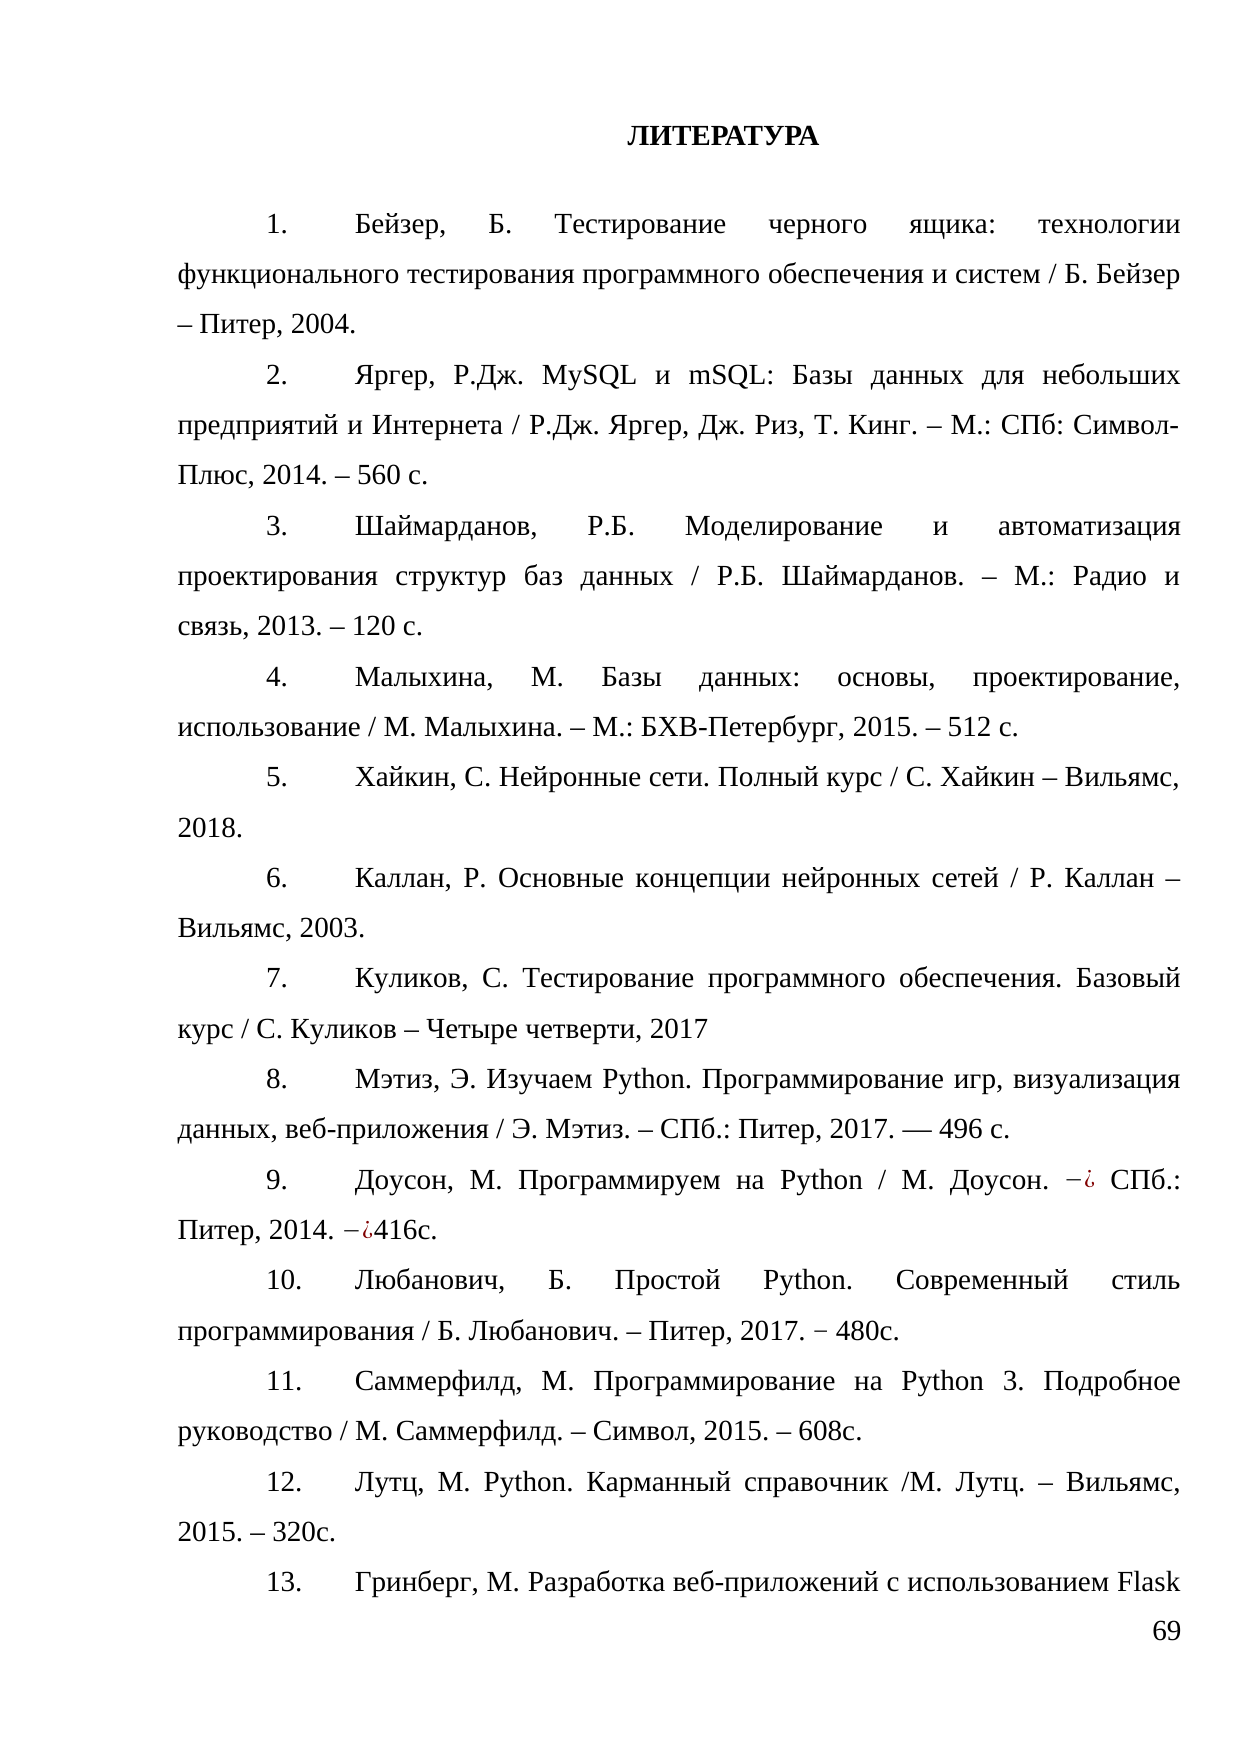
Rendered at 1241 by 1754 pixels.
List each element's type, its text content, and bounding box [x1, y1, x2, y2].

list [177, 1564, 1181, 1598]
list Доусон, М. Программируем на Python / М. Доусон. СПб.: Питер, 2014. 416с. [177, 1162, 1181, 1246]
list Шаймарданов, Р.Б. Моделирование и автоматизация проектирования структур баз данных / Р.Б. Шаймарданов. – М.: Радио и связь, 2013. – 120 c. [177, 508, 1181, 642]
list Куликов, С. Тестирование программного обеспечения. Базовый курс / С. Куликов – Четыре четверти, 2017 [177, 961, 1181, 1044]
list Любанович, Б. Простой Python. Современный стиль программирования / Б. Любанович. – Питер, 2017. 480с. [177, 1262, 1181, 1346]
list Саммерфилд, М. Программирование на Python 3. Подробное руководство / М. Саммерфилд. – Символ, 2015. – 608с. [177, 1363, 1181, 1447]
list Бейзер, Б. Тестирование черного ящика: технологии функционального тестирования программного обеспечения и систем / Б. Бейзер – Питер, 2004. [177, 206, 1181, 340]
list Хайкин, С. Нейронные сети. Полный курс / С. Хайкин – Вильямс, 2018. [177, 759, 1181, 843]
list Лутц, М. Python. Карманный справочник /М. Лутц. – Вильямс, 2015. – 320с. [177, 1464, 1181, 1548]
subtitle ЛИТЕРАТУРА [266, 118, 1181, 152]
list Малыхина, М. Базы данных: основы, проектирование, использование / М. Малыхина. – М.: БХВ-Петербург, 2015. – 512 c. [177, 659, 1181, 743]
list Яргер, Р.Дж. MySQL и mSQL: Базы данных для небольших предприятий и Интернета / Р.Дж. Яргер, Дж. Риз, Т. Кинг. – М.: СПб: Символ-Плюс, 2014. – 560 c. [177, 357, 1181, 491]
list Мэтиз, Э. Изучаем Python. Программирование игр, визуализация данных, веб-приложения / Э. Мэтиз. – СПб.: Питер, 2017. — 496 с. [177, 1061, 1181, 1145]
list Каллан, Р. Основные концепции нейронных сетей / Р. Каллан – Вильямс, 2003. [177, 860, 1181, 944]
